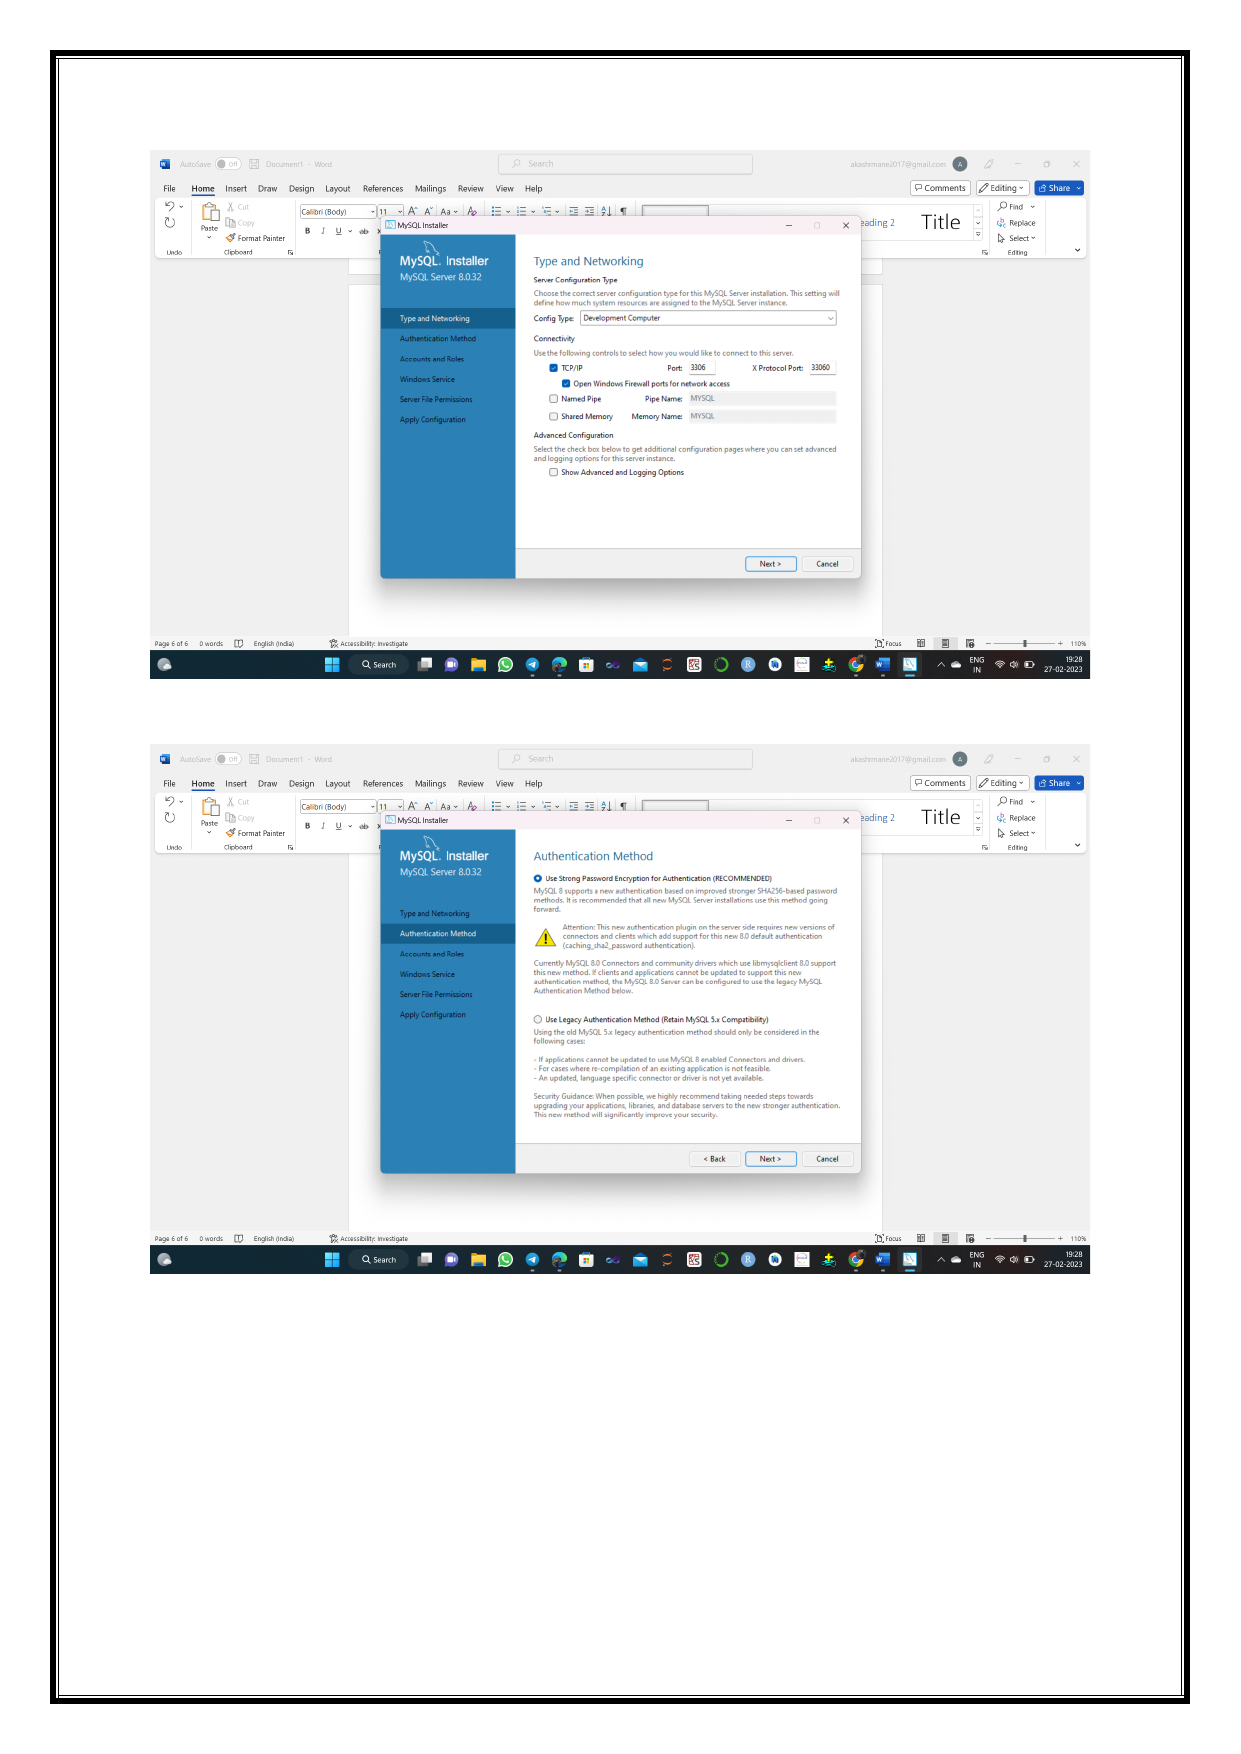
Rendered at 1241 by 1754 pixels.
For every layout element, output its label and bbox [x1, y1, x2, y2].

picture [150, 150, 1091, 679]
picture [150, 744, 1091, 1274]
